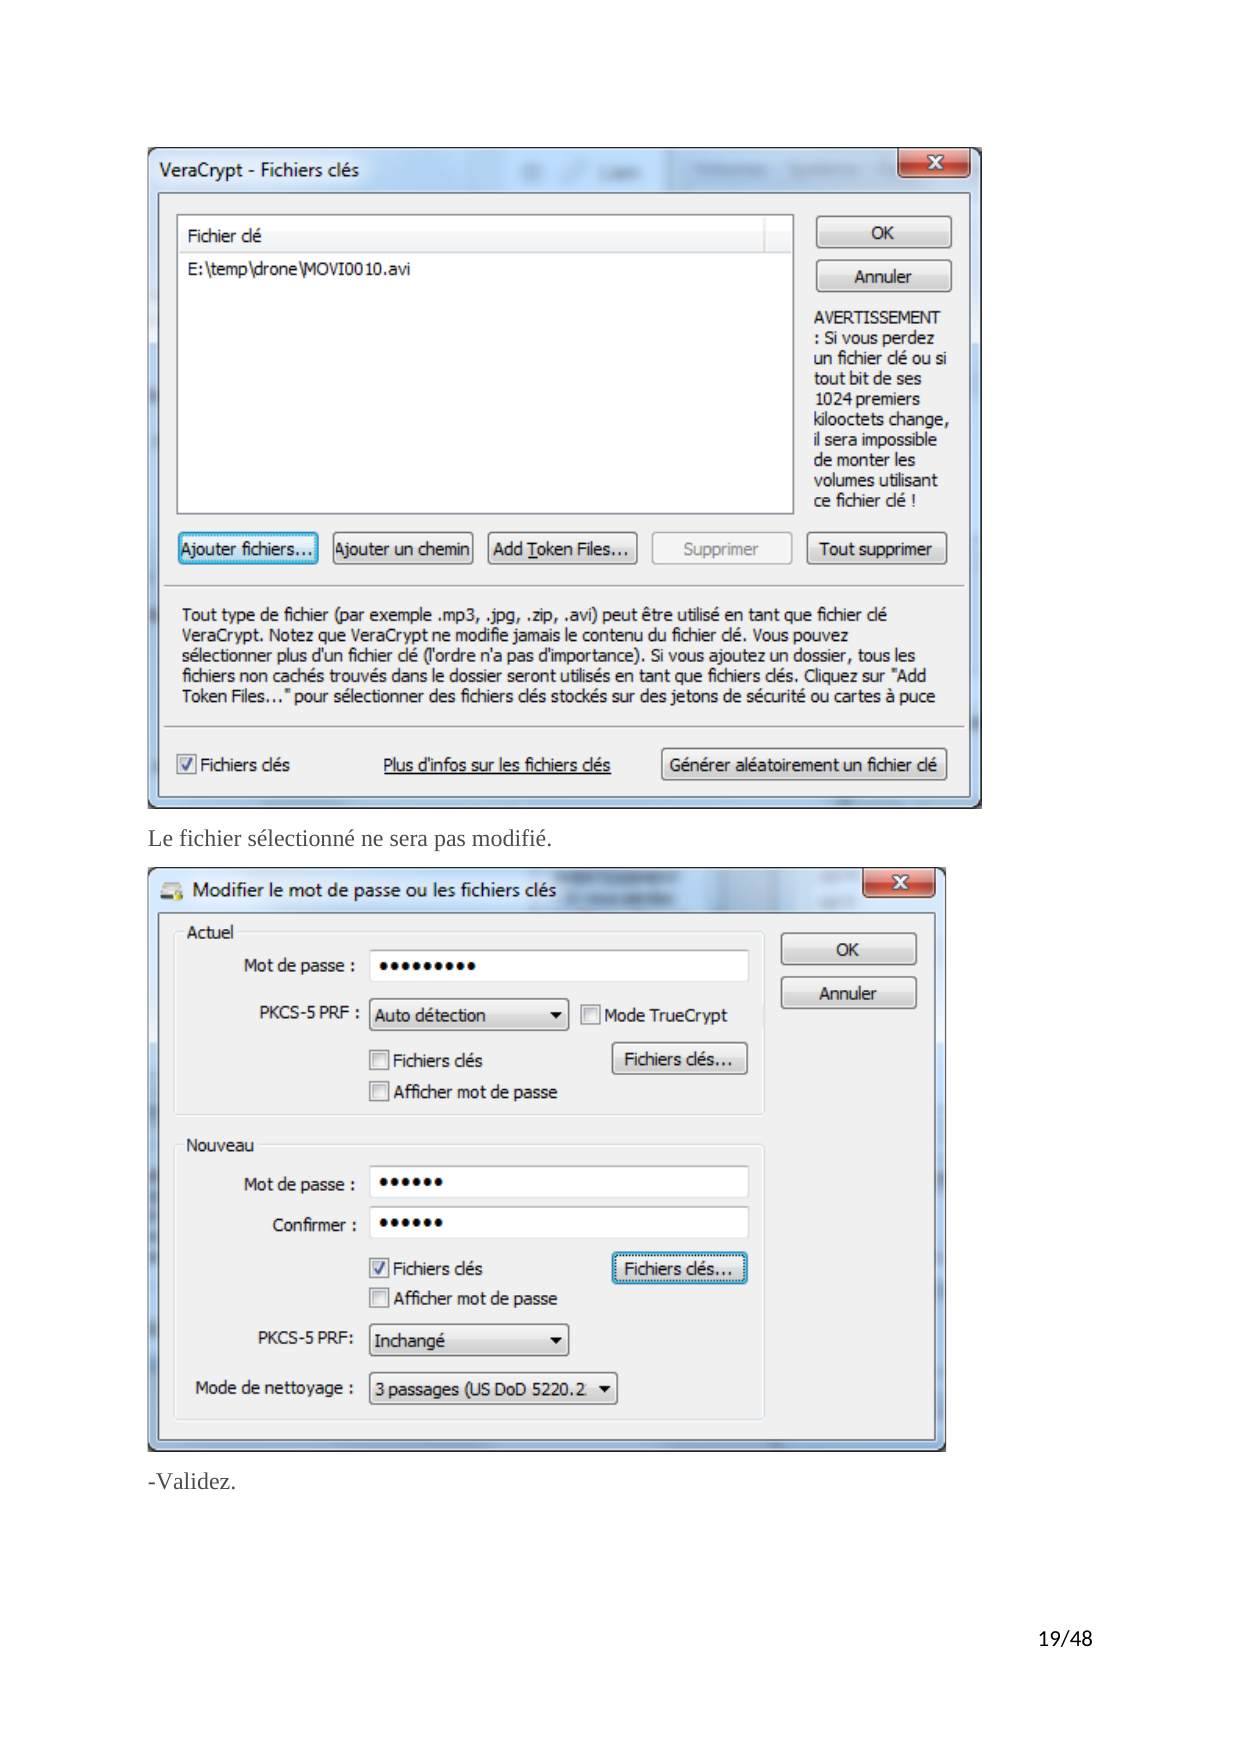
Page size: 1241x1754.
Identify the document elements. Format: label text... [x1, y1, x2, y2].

picture [147, 147, 982, 809]
text -Validez. [148, 1467, 1093, 1495]
picture [147, 867, 947, 1452]
text Le fichier sélectionné ne sera pas modifié. [148, 824, 1093, 852]
